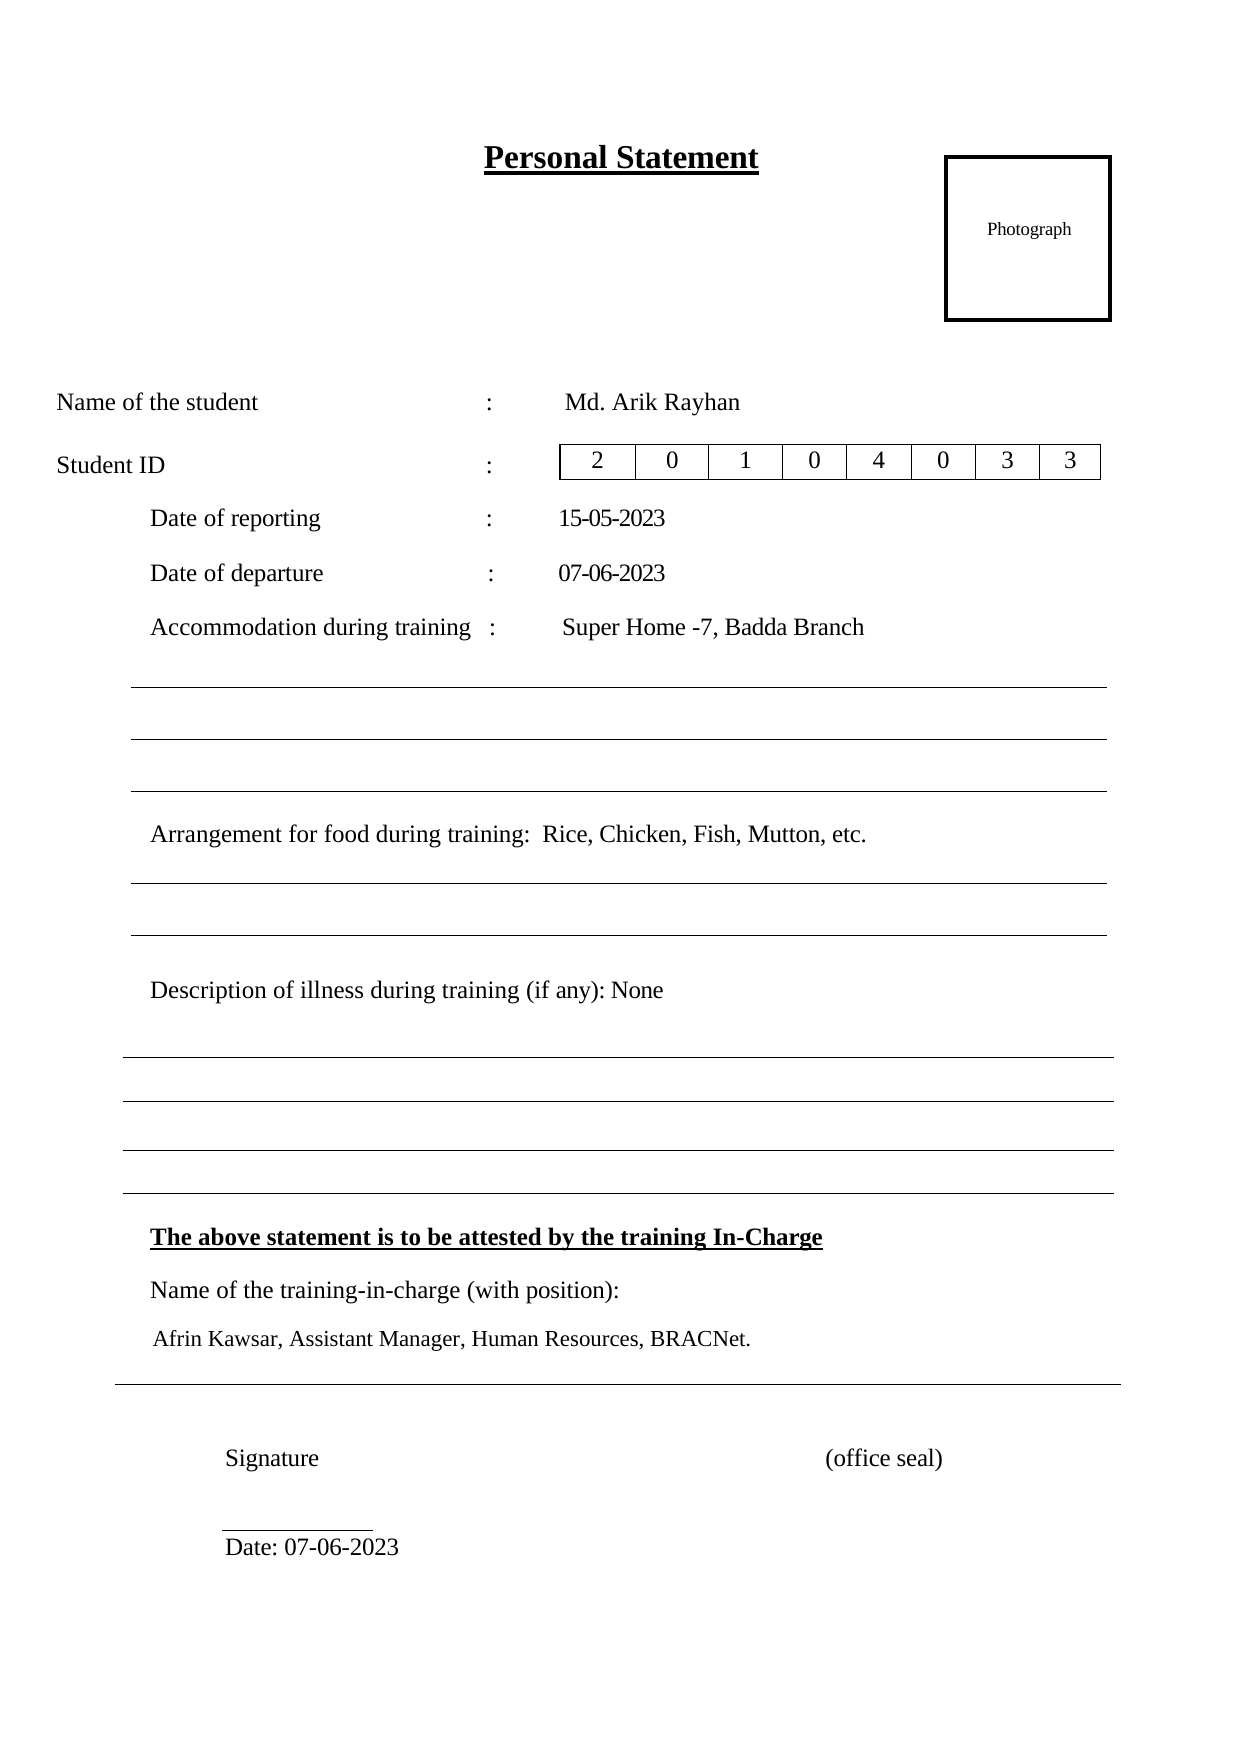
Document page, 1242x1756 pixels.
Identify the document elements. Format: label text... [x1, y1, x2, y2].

text Signature (office seal) [225, 1443, 1229, 1472]
text Description of illness during training (if any): None [150, 976, 1229, 1004]
text Student ID : [1040, 450, 1100, 479]
text Student ID : [912, 450, 975, 479]
text Student ID : [847, 450, 911, 479]
text Student ID : [709, 450, 782, 479]
text Student ID : [976, 450, 1039, 479]
text Date: 07-06-2023 [225, 1532, 1229, 1561]
text Student ID : [561, 450, 635, 479]
text Accommodation during training : Super Home -7, Badda Branch [150, 612, 1229, 640]
text Student ID : [636, 450, 708, 479]
subtitle The above statement is to be attested by the training In-Charge [150, 1222, 1229, 1251]
text Student ID : [56, 450, 559, 479]
text Date of departure : 07-06-2023 [150, 558, 1229, 586]
text Arrangement for food during training: Rice, Chicken, Fish, Mutton, etc. [150, 819, 1229, 848]
text Date of reporting : 15-05-2023 [150, 504, 1229, 532]
text Personal Statement [160, 138, 1082, 176]
text Student ID : [783, 450, 846, 479]
text Name of the student : Md. Arik Rayhan [56, 387, 1102, 415]
text Name of the training-in-charge (with position): [150, 1275, 1229, 1304]
